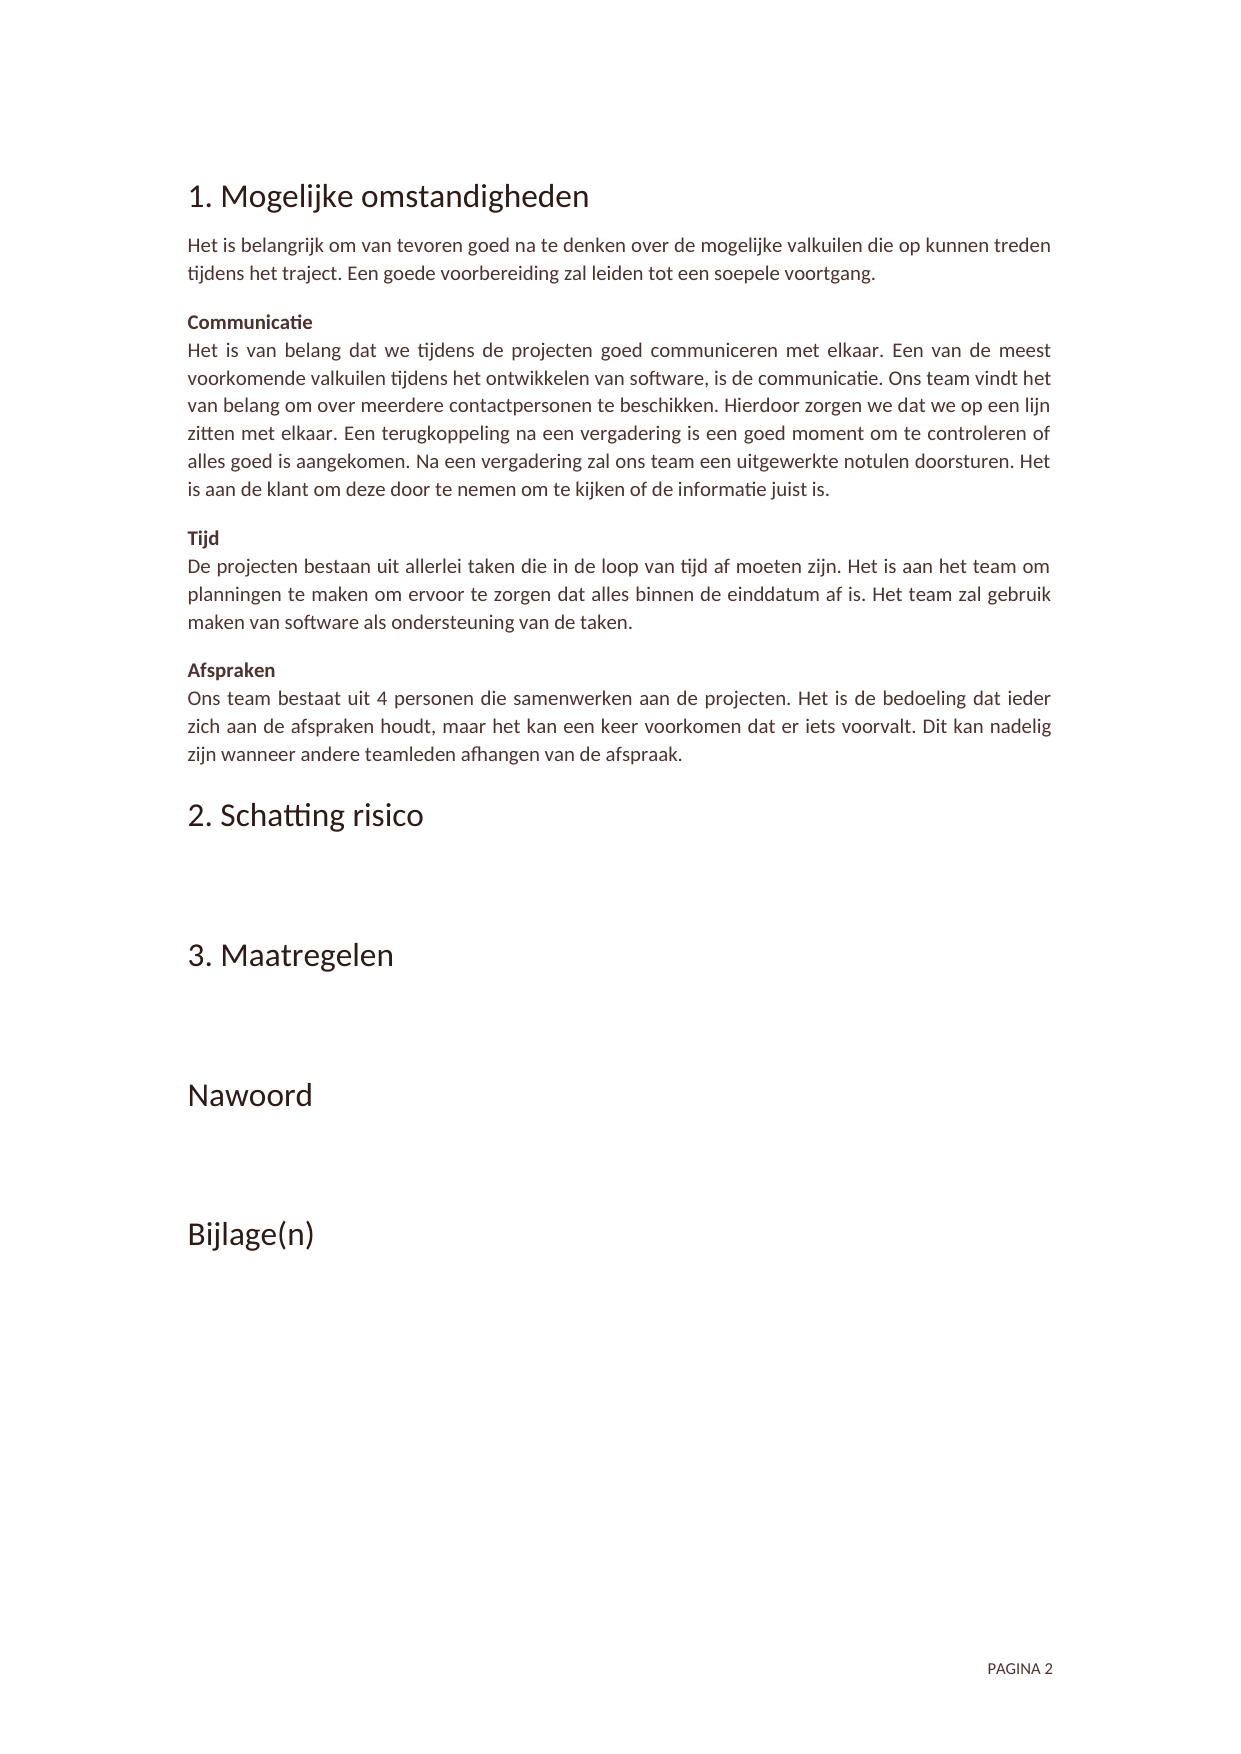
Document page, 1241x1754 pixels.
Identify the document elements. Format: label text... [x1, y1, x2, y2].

subtitle Nawoord [187, 1073, 1053, 1114]
text Het is belangrijk om van tevoren goed na te denken over de mogelijke valkuilen die op kunnen treden tijdens het traject. Een goede voorbereiding zal leiden tot een soepele voortgang. [187, 232, 1053, 286]
text Communicatie Het is van belang dat we tijdens de projecten goed communiceren met elkaar. Een van de meest voorkomende valkuilen tijdens het ontwikkelen van software, is de communicatie. Ons team vindt het van belang om over meerdere contactpersonen te beschikken. Hierdoor zorgen we dat we op een lijn zitten met elkaar. Een terugkoppeling na een vergadering is een goed moment om te controleren of alles goed is aangekomen. Na een vergadering zal ons team een uitgewerkte notulen doorsturen. Het is aan de klant om deze door te nemen om te kijken of de informatie juist is. [187, 309, 1053, 502]
subtitle 2. Schatting risico [187, 794, 1053, 835]
subtitle 3. Maatregelen [187, 934, 1053, 975]
text Tijd De projecten bestaan uit allerlei taken die in de loop van tijd af moeten zijn. Het is aan het team om planningen te maken om ervoor te zorgen dat alles binnen de einddatum af is. Het team zal gebruik maken van software als ondersteuning van de taken. [187, 525, 1053, 634]
text Afspraken Ons team bestaat uit 4 personen die samenwerken aan de projecten. Het is de bedoeling dat ieder zich aan de afspraken houdt, maar het kan een keer voorkomen dat er iets voorvalt. Dit kan nadelig zijn wanneer andere teamleden afhangen van de afspraak. [187, 658, 1053, 767]
subtitle 1. Mogelijke omstandigheden [187, 175, 1053, 216]
subtitle Bijlage(n) [187, 1213, 1053, 1254]
